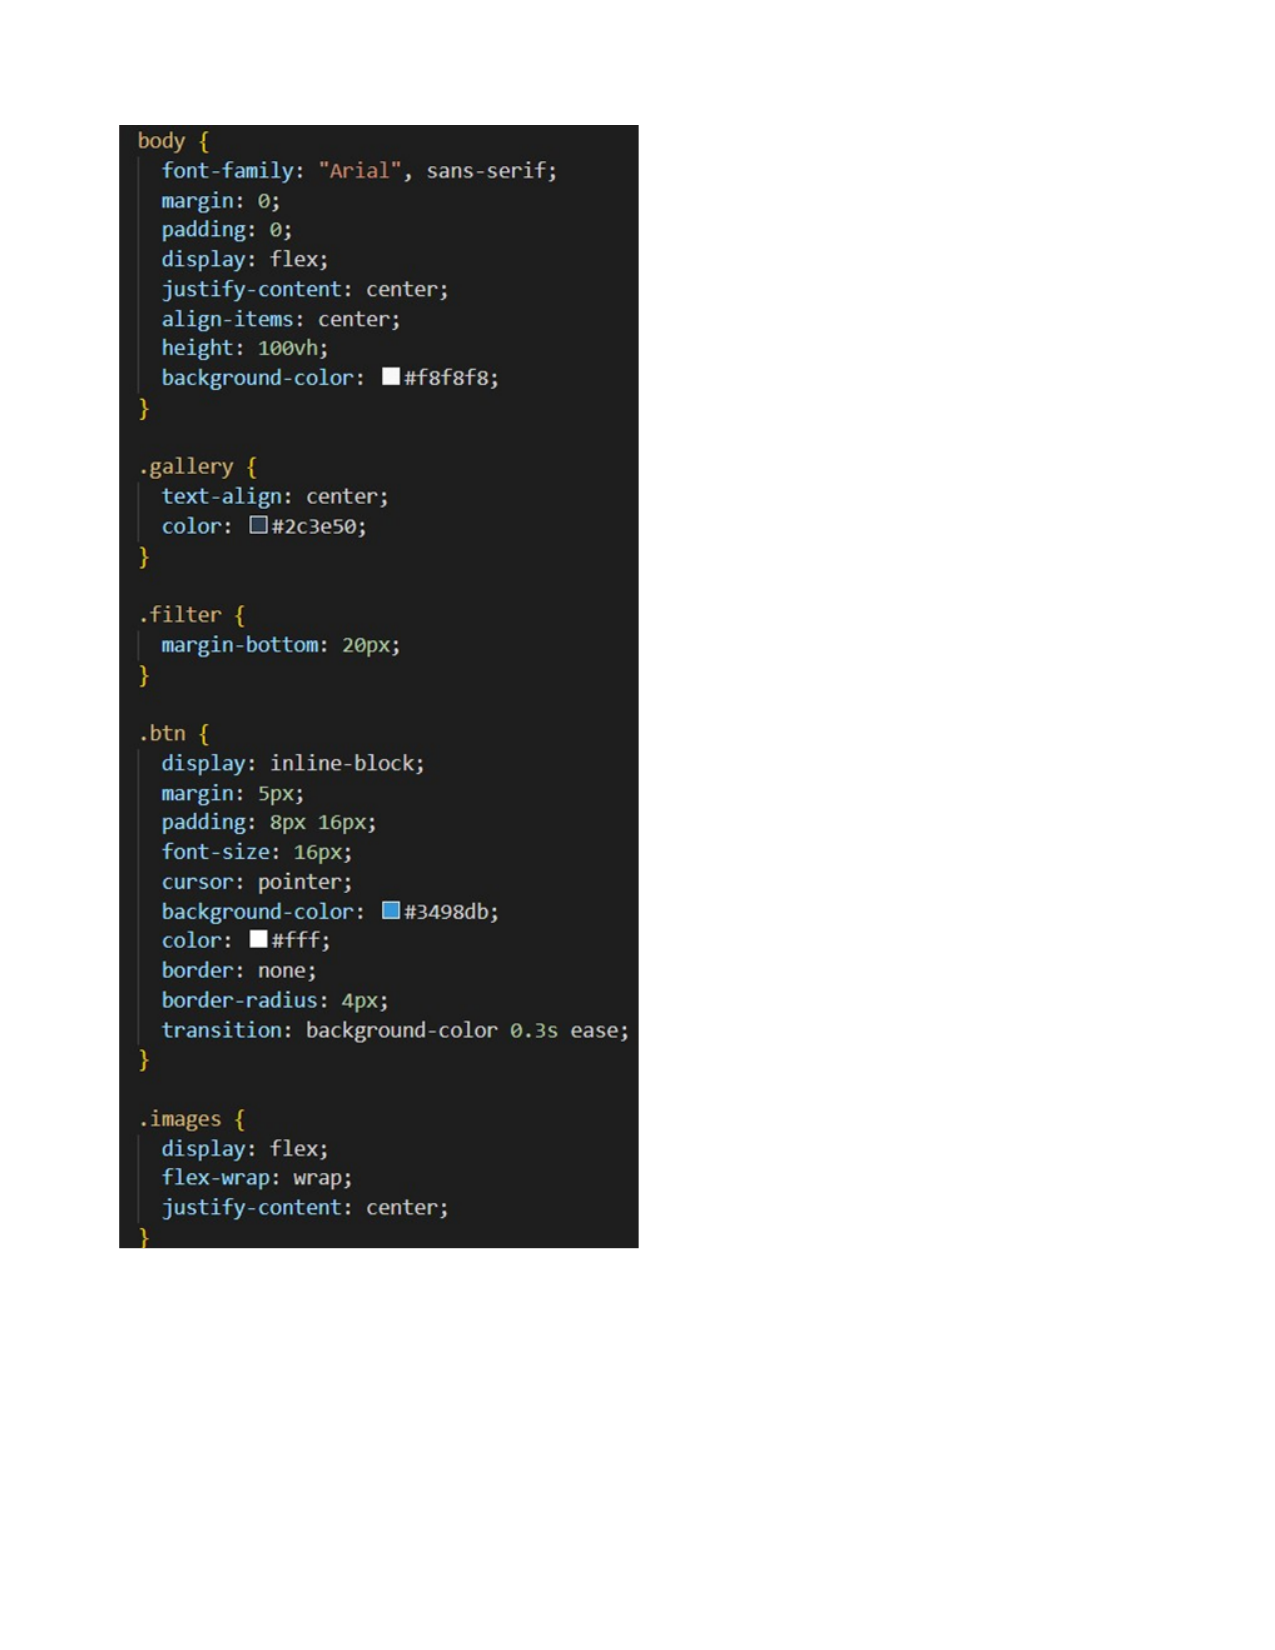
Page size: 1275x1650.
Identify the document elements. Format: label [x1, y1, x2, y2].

picture [114, 125, 640, 1252]
